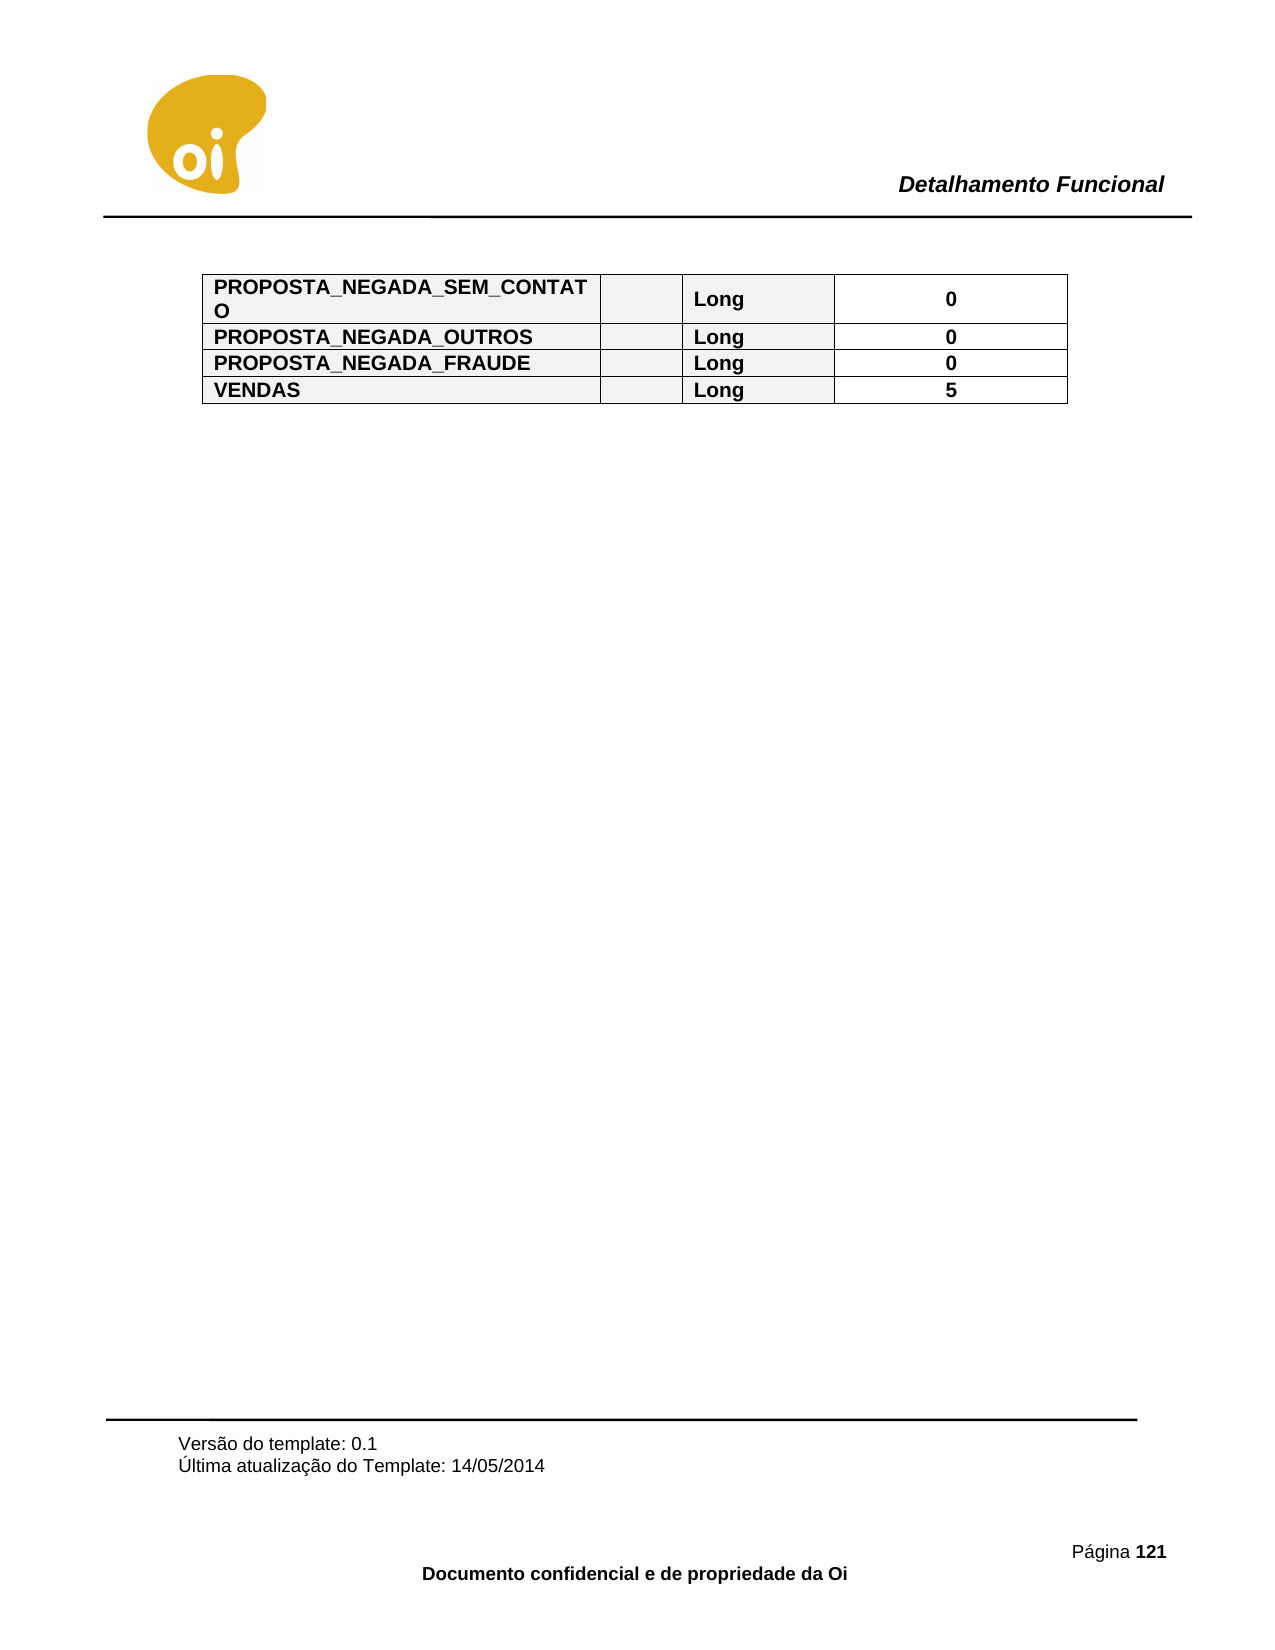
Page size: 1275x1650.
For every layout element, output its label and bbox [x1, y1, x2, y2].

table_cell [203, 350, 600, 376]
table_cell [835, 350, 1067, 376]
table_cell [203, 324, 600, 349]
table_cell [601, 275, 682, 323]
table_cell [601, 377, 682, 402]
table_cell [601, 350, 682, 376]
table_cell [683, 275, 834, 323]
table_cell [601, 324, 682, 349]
picture [147, 75, 267, 194]
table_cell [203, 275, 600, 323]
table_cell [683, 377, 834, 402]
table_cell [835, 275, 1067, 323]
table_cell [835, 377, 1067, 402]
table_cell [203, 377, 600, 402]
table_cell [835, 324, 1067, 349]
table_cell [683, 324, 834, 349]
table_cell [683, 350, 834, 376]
